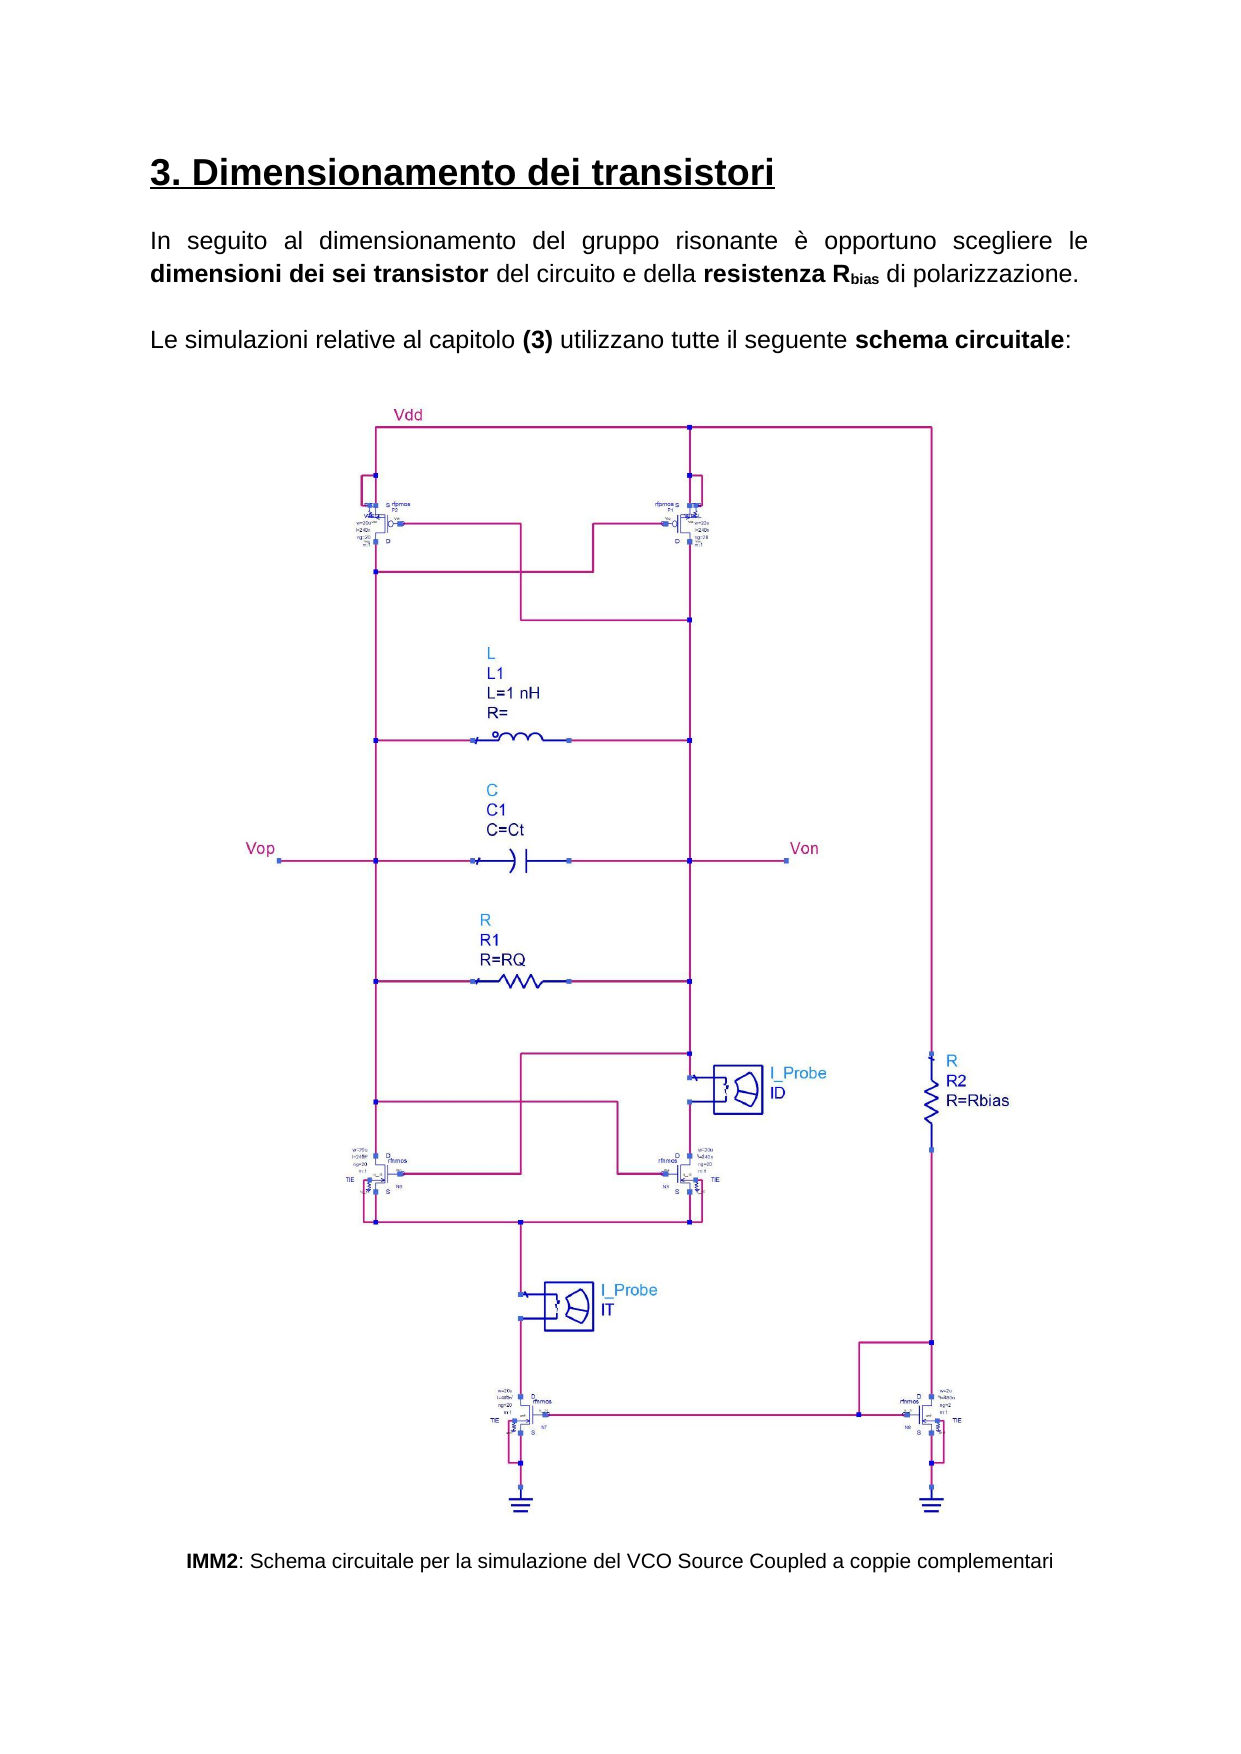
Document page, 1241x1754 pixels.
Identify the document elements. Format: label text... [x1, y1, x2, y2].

table_header [151, 393, 1089, 1537]
subtitle 3. Dimensionamento dei transistori [150, 150, 1090, 193]
text In seguito al dimensionamento del gruppo risonante è opportuno scegliere le dimensioni dei sei transistor del circuito e della resistenza Rbias di polarizzazione. [150, 226, 1090, 288]
text Le simulazioni relative al capitolo (3) utilizzano tutte il seguente schema circuitale: [150, 325, 1090, 354]
table_cell IMM2: Schema circuitale per la simulazione del VCO Source Coupled a coppie complementari [151, 1539, 1089, 1583]
picture [226, 403, 1014, 1523]
